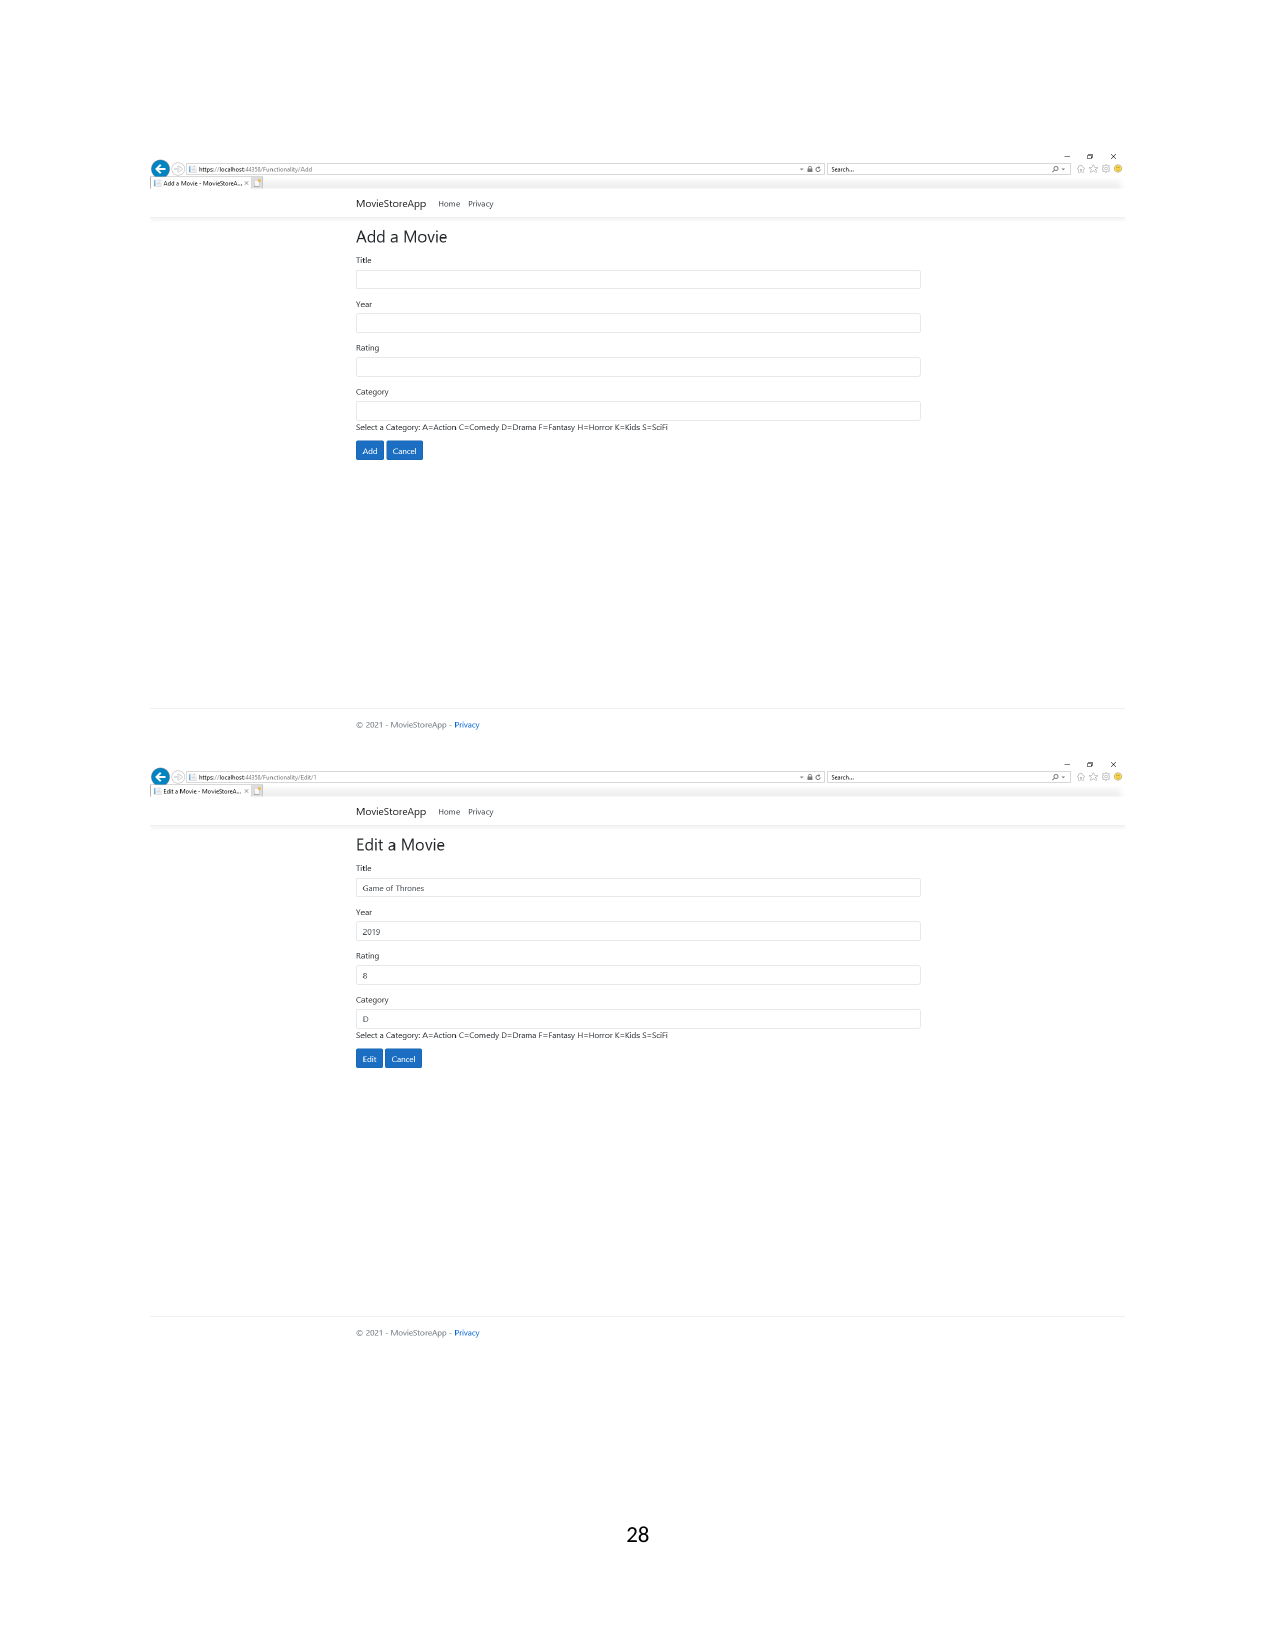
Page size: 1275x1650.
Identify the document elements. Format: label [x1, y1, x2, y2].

picture [150, 150, 1125, 739]
picture [150, 757, 1125, 1347]
